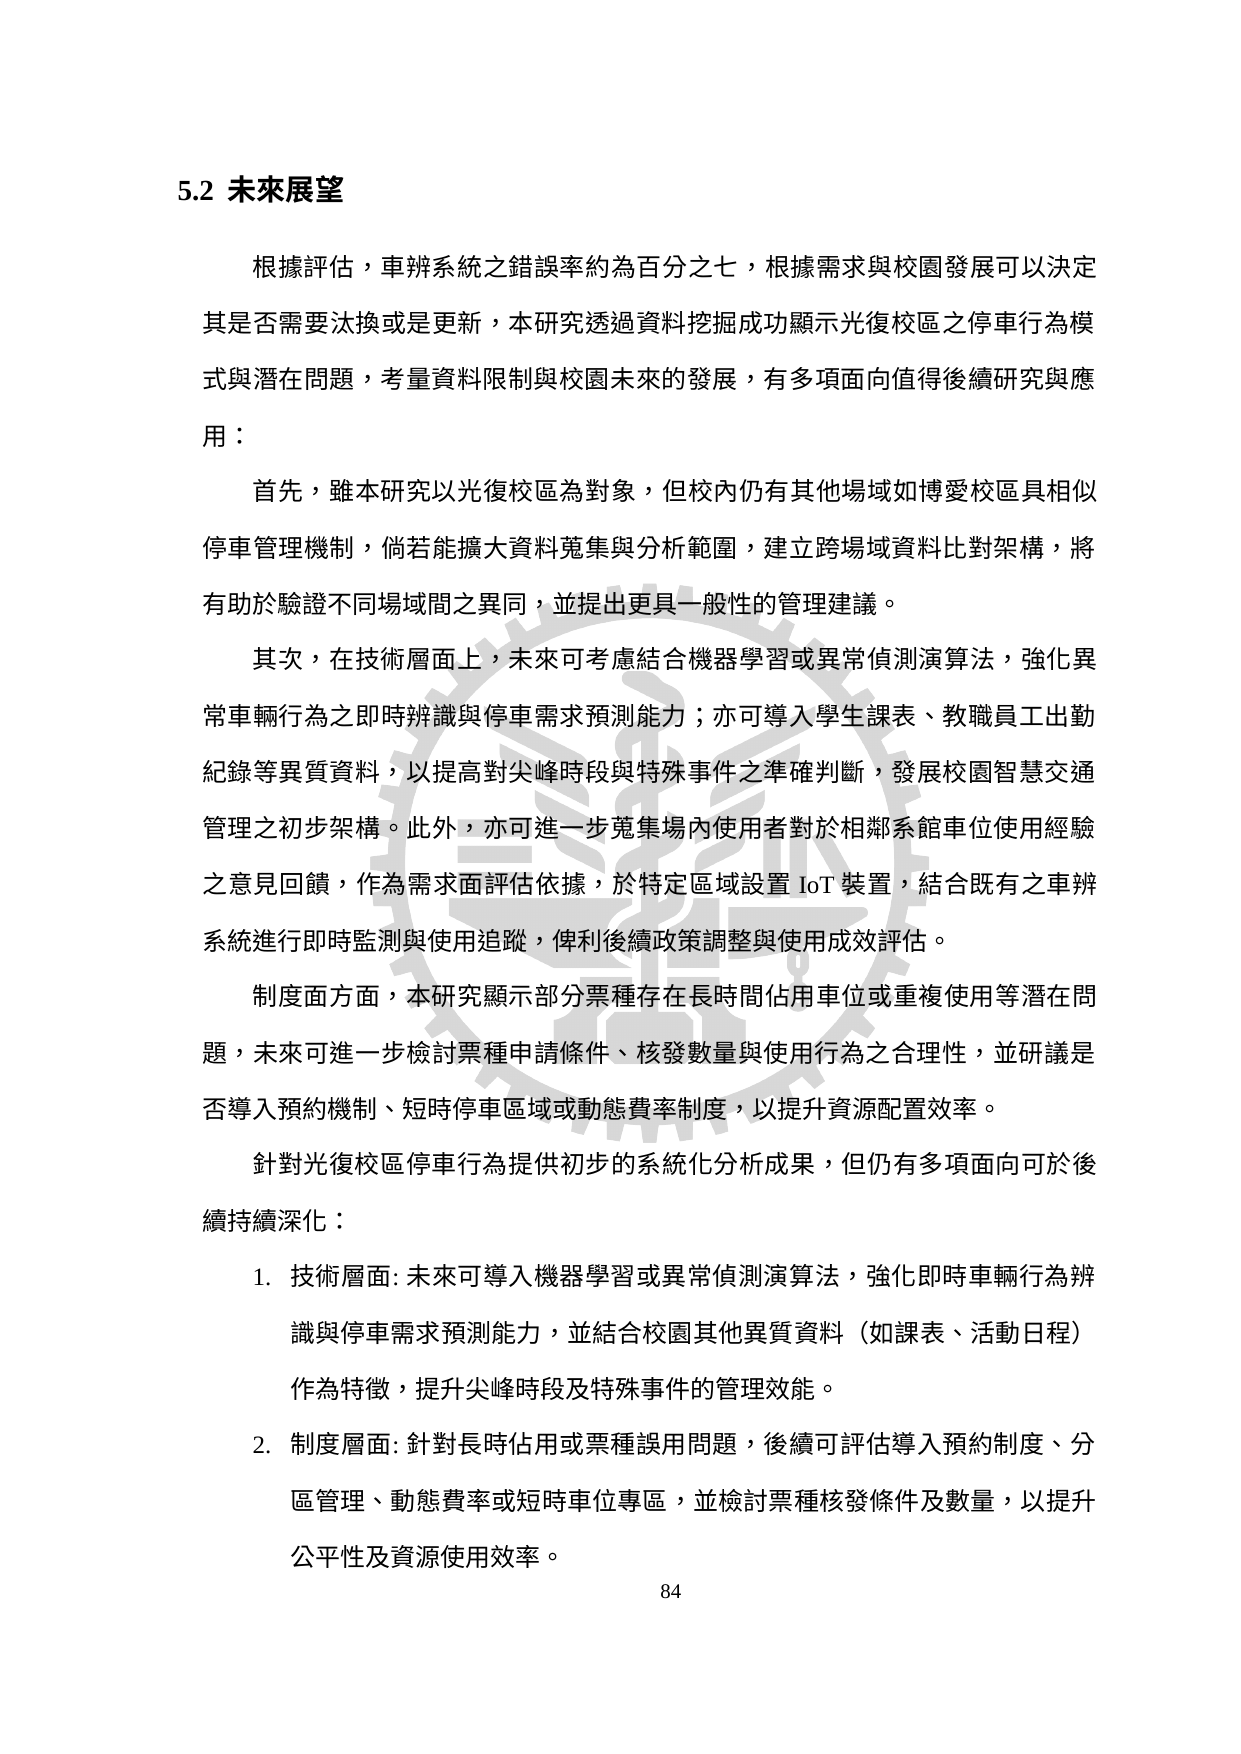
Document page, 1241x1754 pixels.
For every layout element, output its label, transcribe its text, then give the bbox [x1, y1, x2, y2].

text 其次，在技術層面上，未來可考慮結合機器學習或異常偵測演算法，強化異常車輛行為之即時辨識與停車需求預測能力；亦可導入學生課表、教職員工出勤紀錄等異質資料，以提高對尖峰時段與特殊事件之準確判斷，發展校園智慧交通管理之初步架構。此外，亦可進一步蒐集場內使用者對於相鄰系館車位使用經驗之意見回饋，作為需求面評估依據，於特定區域設置 IoT 裝置，結合既有之車辨系統進行即時監測與使用追蹤，俾利後續政策調整與使用成效評估。 [202, 639, 1097, 958]
text 針對光復校區停車行為提供初步的系統化分析成果，但仍有多項面向可於後續持續深化： [202, 1144, 1097, 1238]
text 首先，雖本研究以光復校區為對象，但校內仍有其他場域如博愛校區具相似停車管理機制，倘若能擴大資料蒐集與分析範圍，建立跨場域資料比對架構，將有助於驗證不同場域間之異同，並提出更具一般性的管理建議。 [202, 471, 1097, 621]
text 根據評估，車辨系統之錯誤率約為百分之七，根據需求與校園發展可以決定其是否需要汰換或是更新，本研究透過資料挖掘成功顯示光復校區之停車行為模式與潛在問題，考量資料限制與校園未來的發展，有多項面向值得後續研究與應用： [202, 247, 1097, 453]
list 制度層面: 針對長時佔用或票種誤用問題，後續可評估導入預約制度、分區管理、動態費率或短時車位專區，並檢討票種核發條件及數量，以提升公平性及資源使用效率。 [252, 1424, 1097, 1574]
list 技術層面: 未來可導入機器學習或異常偵測演算法，強化即時車輛行為辨識與停車需求預測能力，並結合校園其他異質資料（如課表、活動日程）作為特徵，提升尖峰時段及特殊事件的管理效能。 [252, 1256, 1097, 1406]
subtitle 未來展望 [177, 151, 1097, 226]
text 制度面方面，本研究顯示部分票種存在長時間佔用車位或重複使用等潛在問題，未來可進一步檢討票種申請條件、核發數量與使用行為之合理性，並研議是否導入預約機制、短時停車區域或動態費率制度，以提升資源配置效率。 [202, 976, 1097, 1126]
